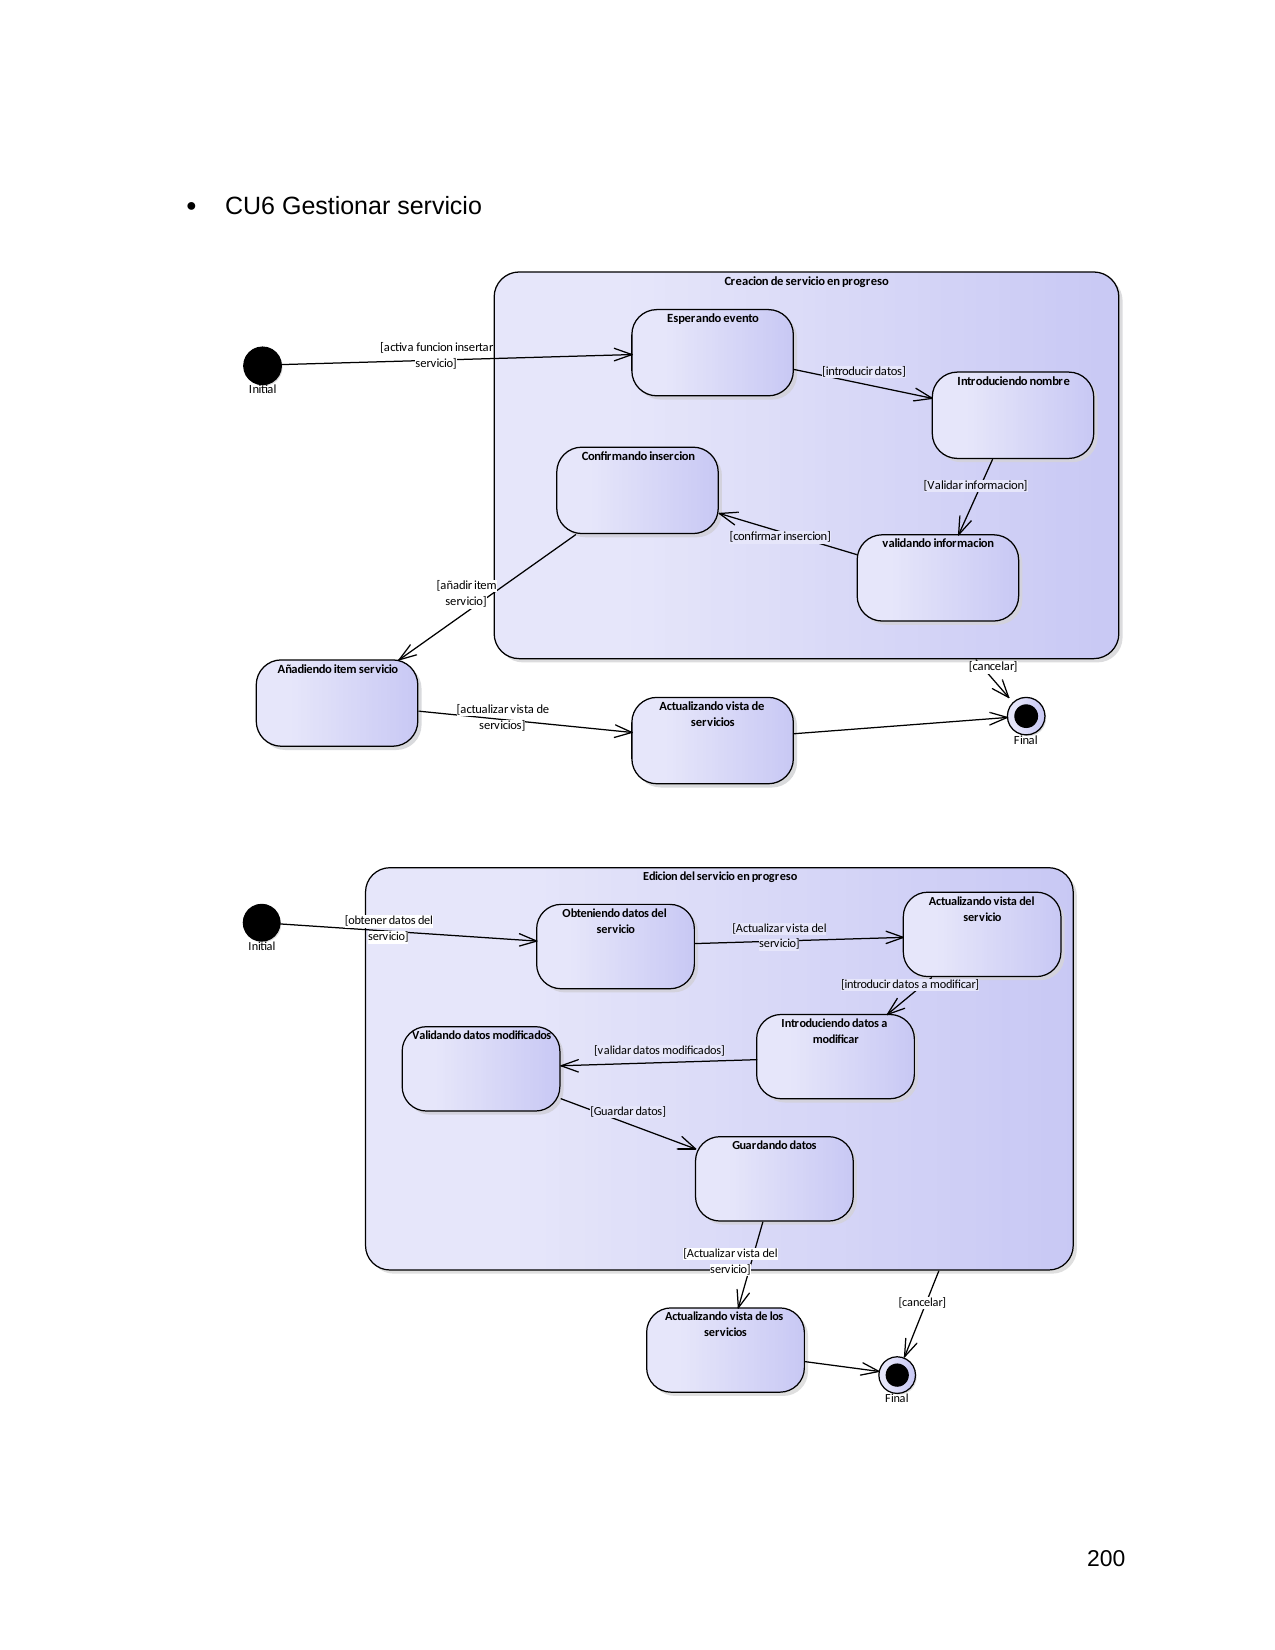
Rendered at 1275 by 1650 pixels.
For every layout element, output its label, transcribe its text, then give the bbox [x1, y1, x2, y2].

list CU6 Gestionar servicio [187, 191, 1125, 220]
